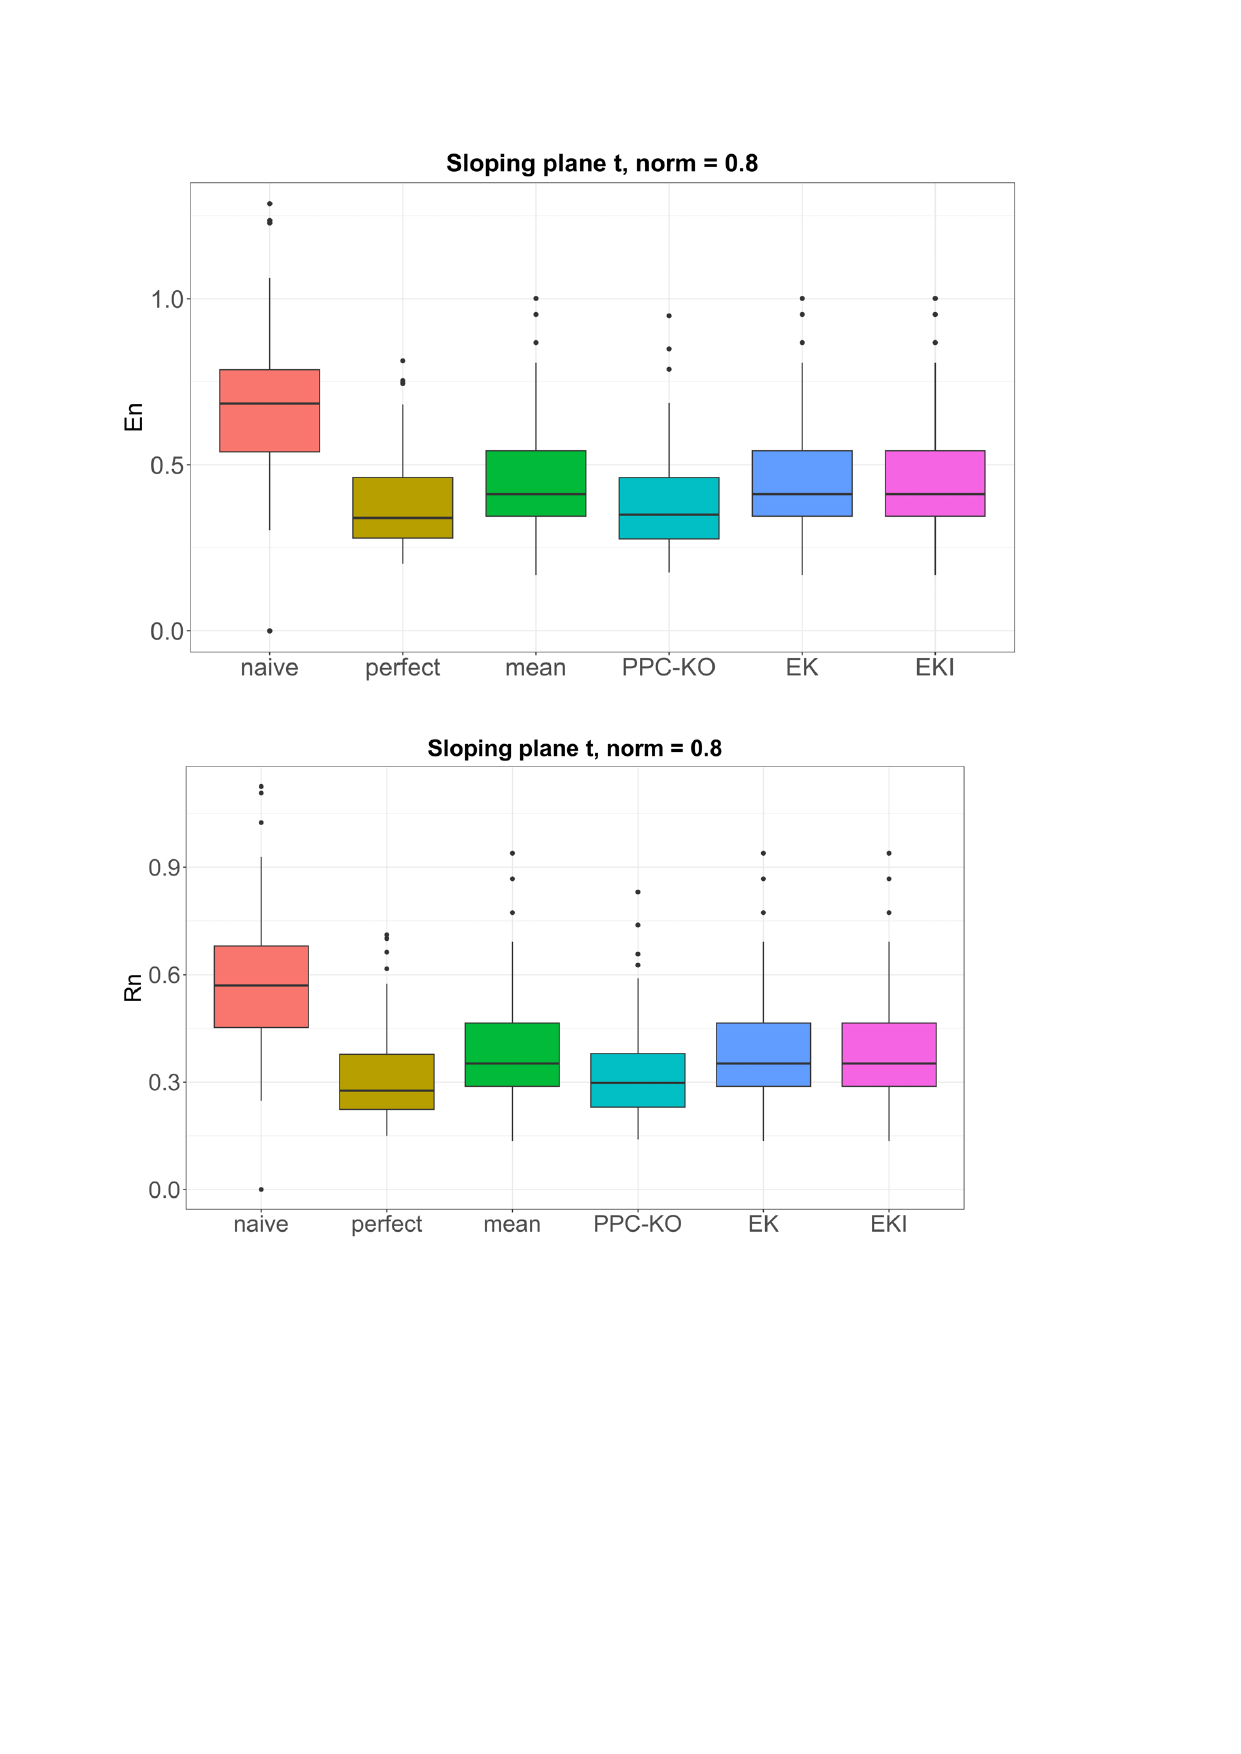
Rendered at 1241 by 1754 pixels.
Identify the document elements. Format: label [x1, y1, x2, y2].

picture [118, 733, 970, 1266]
picture [118, 147, 1021, 712]
